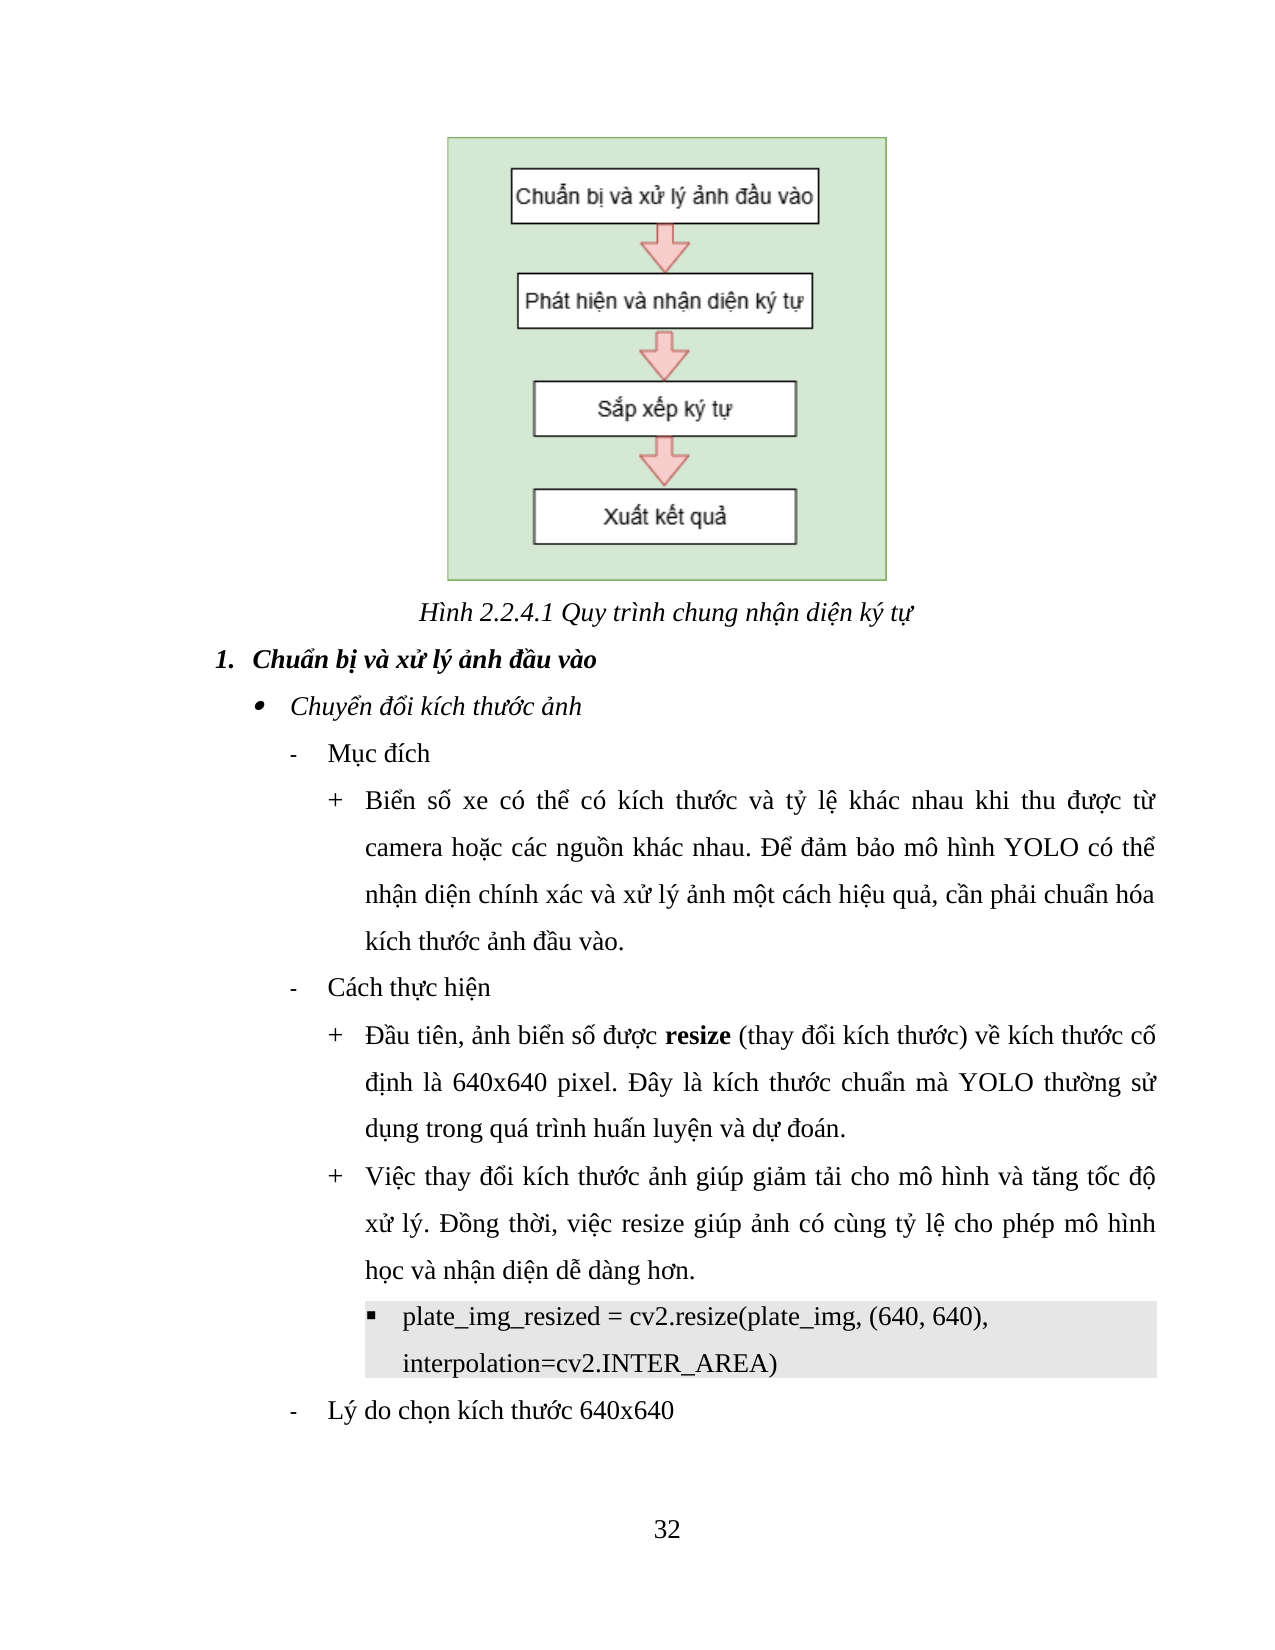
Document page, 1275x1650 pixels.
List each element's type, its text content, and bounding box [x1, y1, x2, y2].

picture [447, 137, 887, 581]
list Việc thay đổi kích thước ảnh giúp giảm tải cho mô hình và tăng tốc độ xử lý. Đồng thời, việc resize giúp ảnh có cùng tỷ lệ cho phép mô hình học và nhận diện dễ dàng hơn. [327, 1159, 1157, 1285]
list Mục đích [290, 737, 1157, 768]
list Chuyển đổi kích thước ảnh [252, 690, 1157, 721]
list Cách thực hiện [290, 971, 1157, 1002]
list Chuẩn bị và xử lý ảnh đầu vào [215, 643, 1157, 674]
text Hình 2.2.4.1 Quy trình chung nhận diện ký tự [177, 597, 1157, 628]
list plate_img_resized = cv2.resize(plate_img, (640, 640), interpolation=cv2.INTER_AREA) [365, 1301, 1157, 1378]
list Lý do chọn kích thước 640x640 [290, 1394, 1157, 1425]
list Biển số xe có thể có kích thước và tỷ lệ khác nhau khi thu được từ camera hoặc các nguồn khác nhau. Để đảm bảo mô hình YOLO có thể nhận diện chính xác và xử lý ảnh một cách hiệu quả, cần phải chuẩn hóa kích thước ảnh đầu vào. [327, 783, 1157, 956]
list Đầu tiên, ảnh biển số được resize (thay đổi kích thước) về kích thước cố định là 640x640 pixel. Đây là kích thước chuẩn mà YOLO thường sử dụng trong quá trình huấn luyện và dự đoán. [327, 1018, 1157, 1144]
